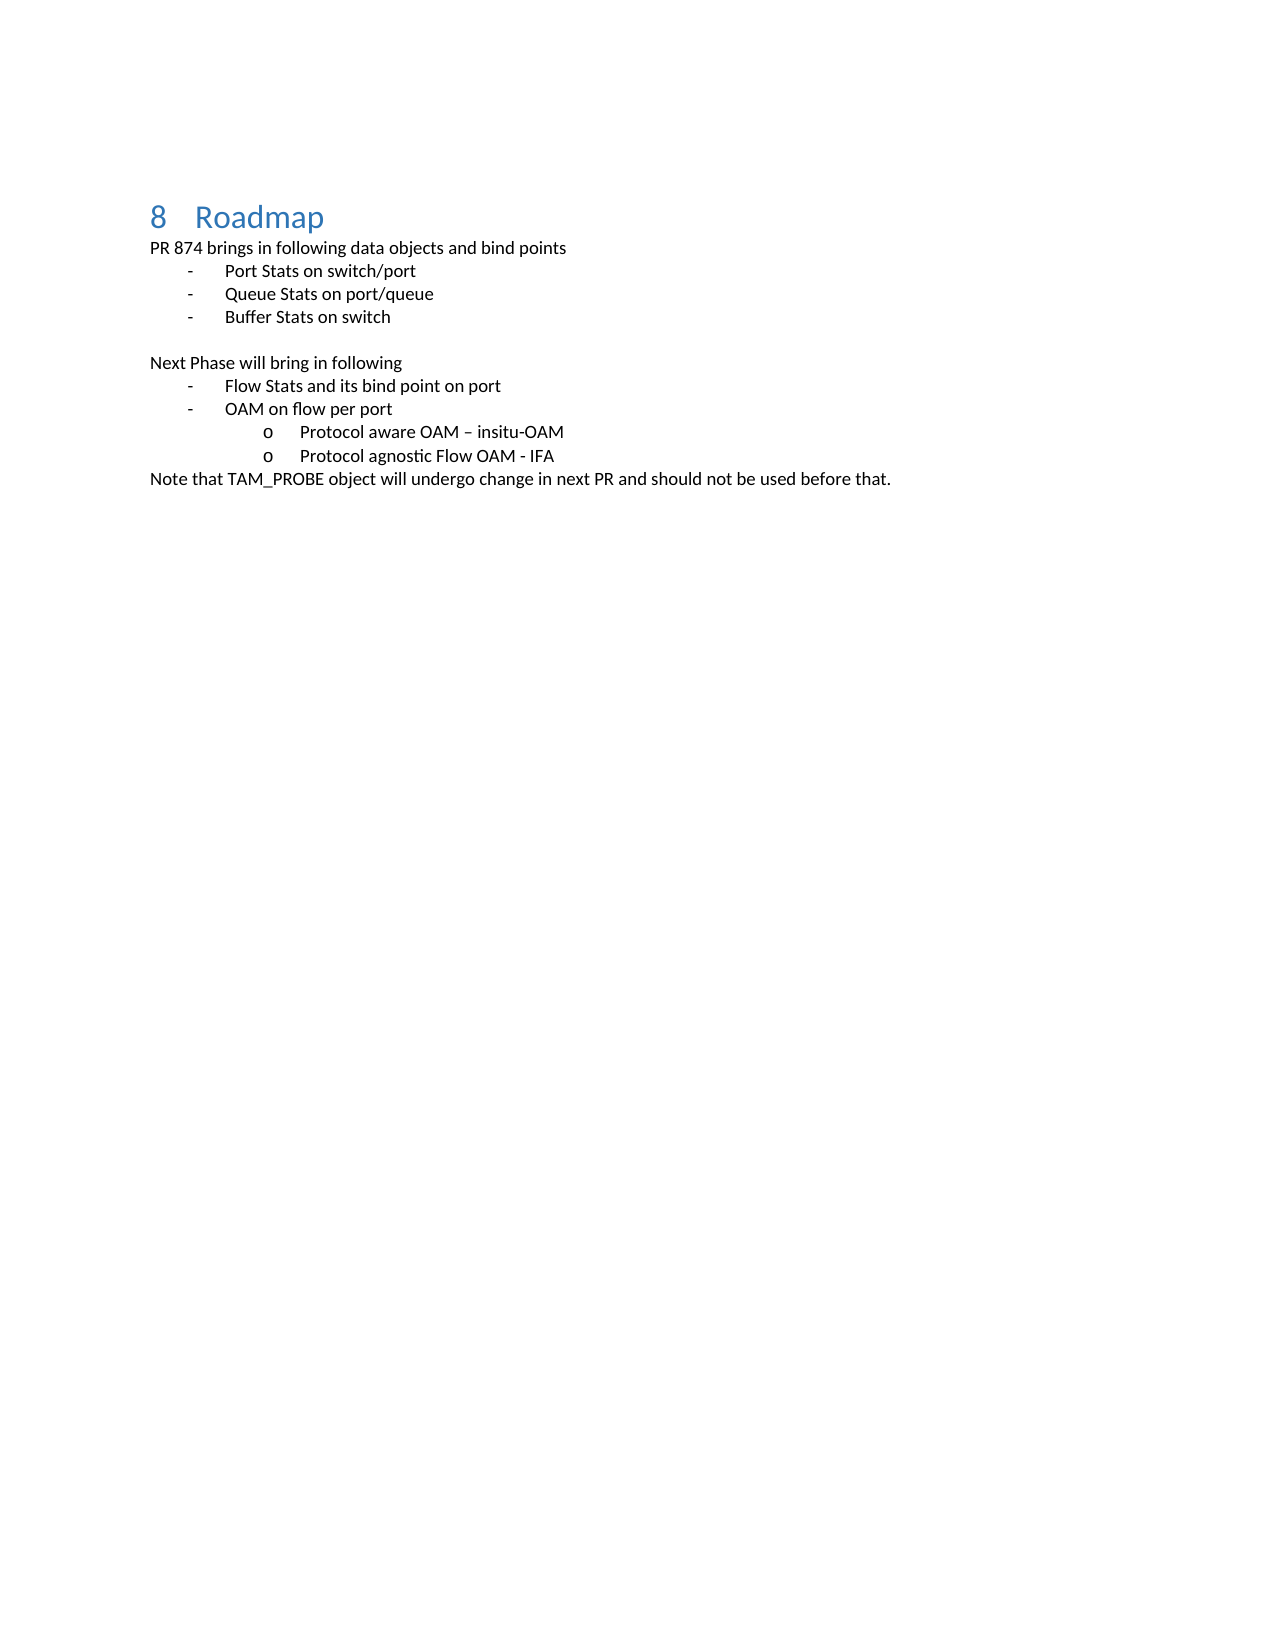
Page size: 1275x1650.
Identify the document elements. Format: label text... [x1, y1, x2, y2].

list Protocol agnostic Flow OAM - IFA [262, 444, 1125, 468]
list Protocol aware OAM – insitu-OAM [262, 420, 1125, 444]
list OAM on flow per port [187, 397, 1125, 420]
text Next Phase will bring in following [150, 351, 1125, 374]
text PR 874 brings in following data objects and bind points [150, 237, 1125, 259]
list Queue Stats on port/queue [187, 282, 1125, 305]
list Flow Stats and its bind point on port [187, 374, 1125, 397]
list Buffer Stats on switch [187, 305, 1125, 328]
text Note that TAM_PROBE object will undergo change in next PR and should not be used before that. [150, 468, 1125, 491]
subtitle Roadmap [150, 196, 1125, 237]
list Port Stats on switch/port [187, 259, 1125, 282]
